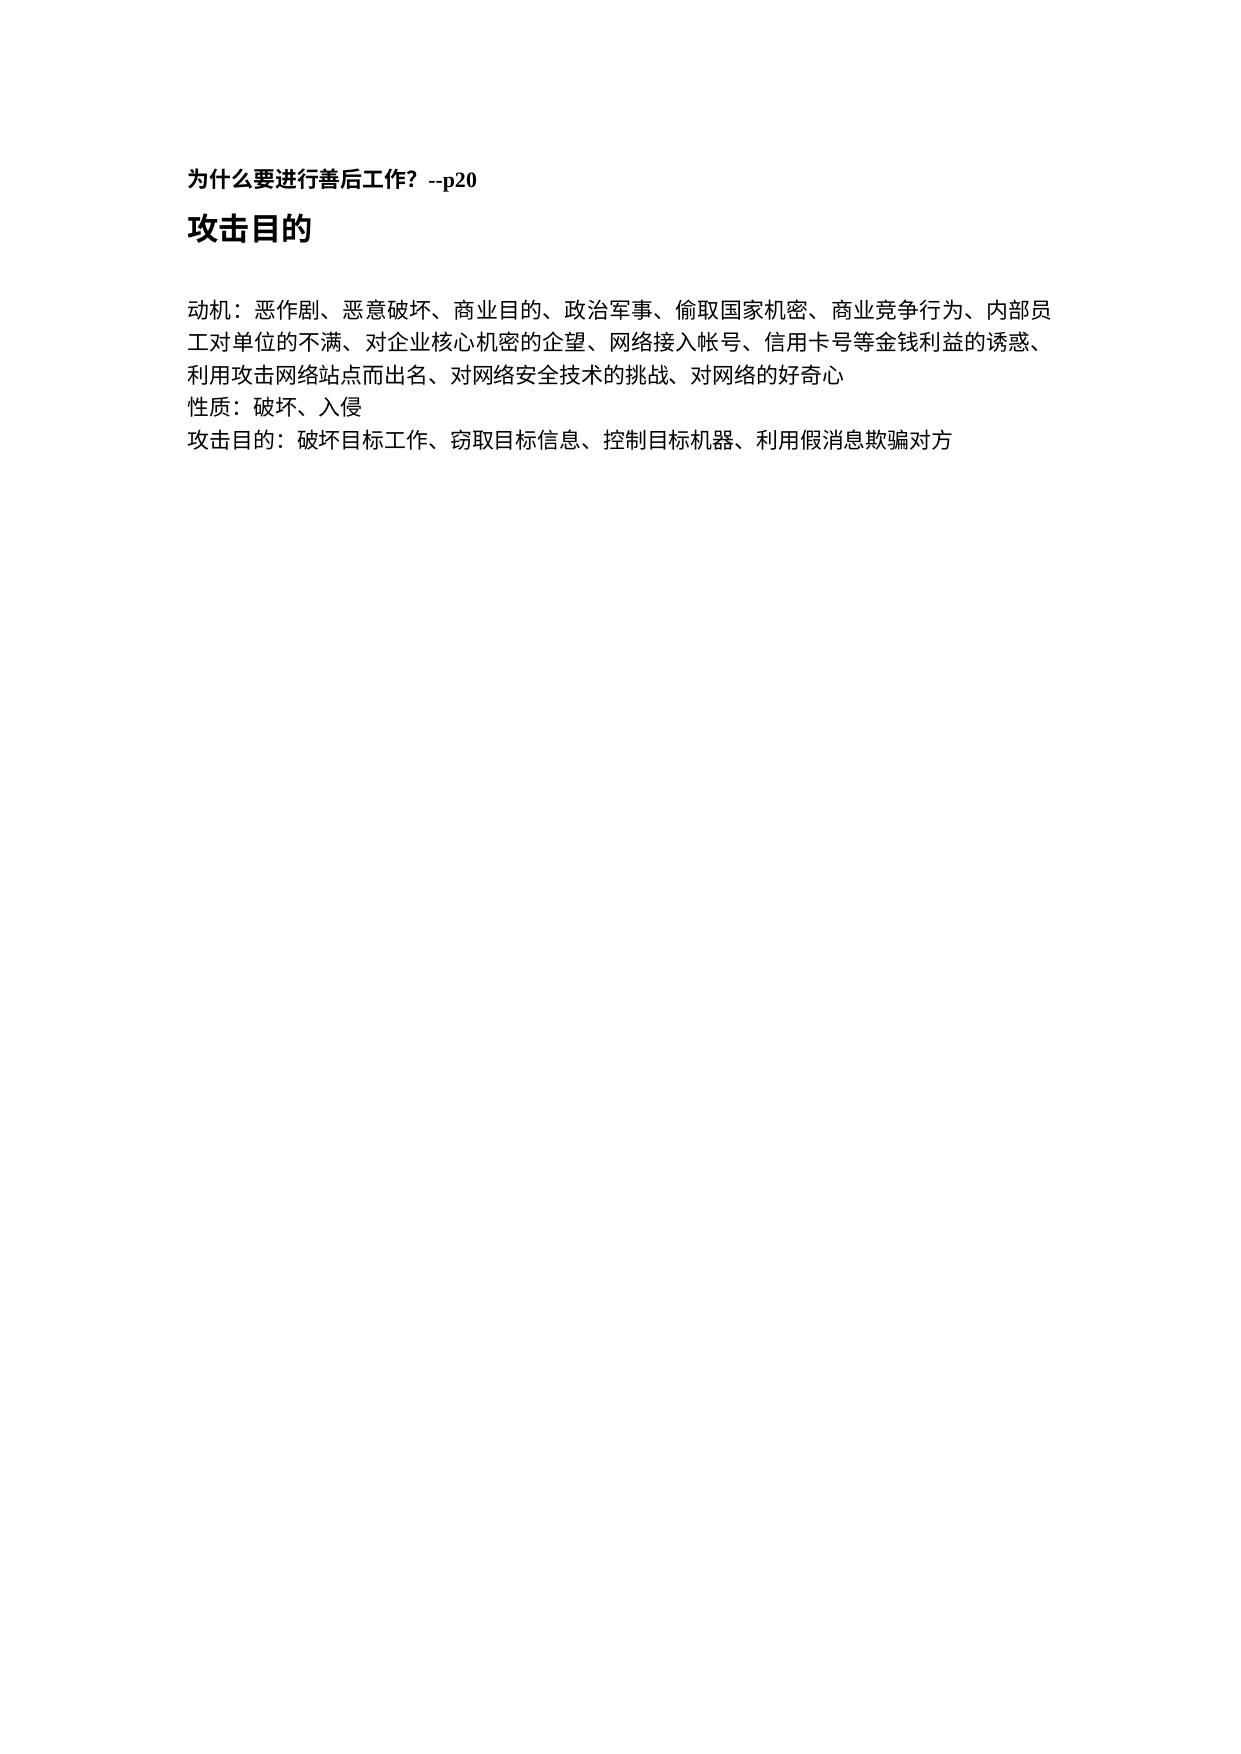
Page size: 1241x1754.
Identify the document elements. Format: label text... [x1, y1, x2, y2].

text 攻击目的：破坏目标工作、窃取目标信息、控制目标机器、利用假消息欺骗对方 [187, 422, 1053, 455]
text 为什么要进行善后工作？--p20 [187, 162, 1053, 194]
subtitle 攻击目的 [187, 194, 1053, 259]
text 动机：恶作剧、恶意破坏、商业目的、政治军事、偷取国家机密、商业竞争行为、内部员工对单位的不满、对企业核心机密的企望、网络接入帐号、信用卡号等金钱利益的诱惑、利用攻击网络站点而出名、对网络安全技术的挑战、对网络的好奇心 [187, 292, 1053, 390]
text 性质：破坏、入侵 [187, 390, 1053, 422]
